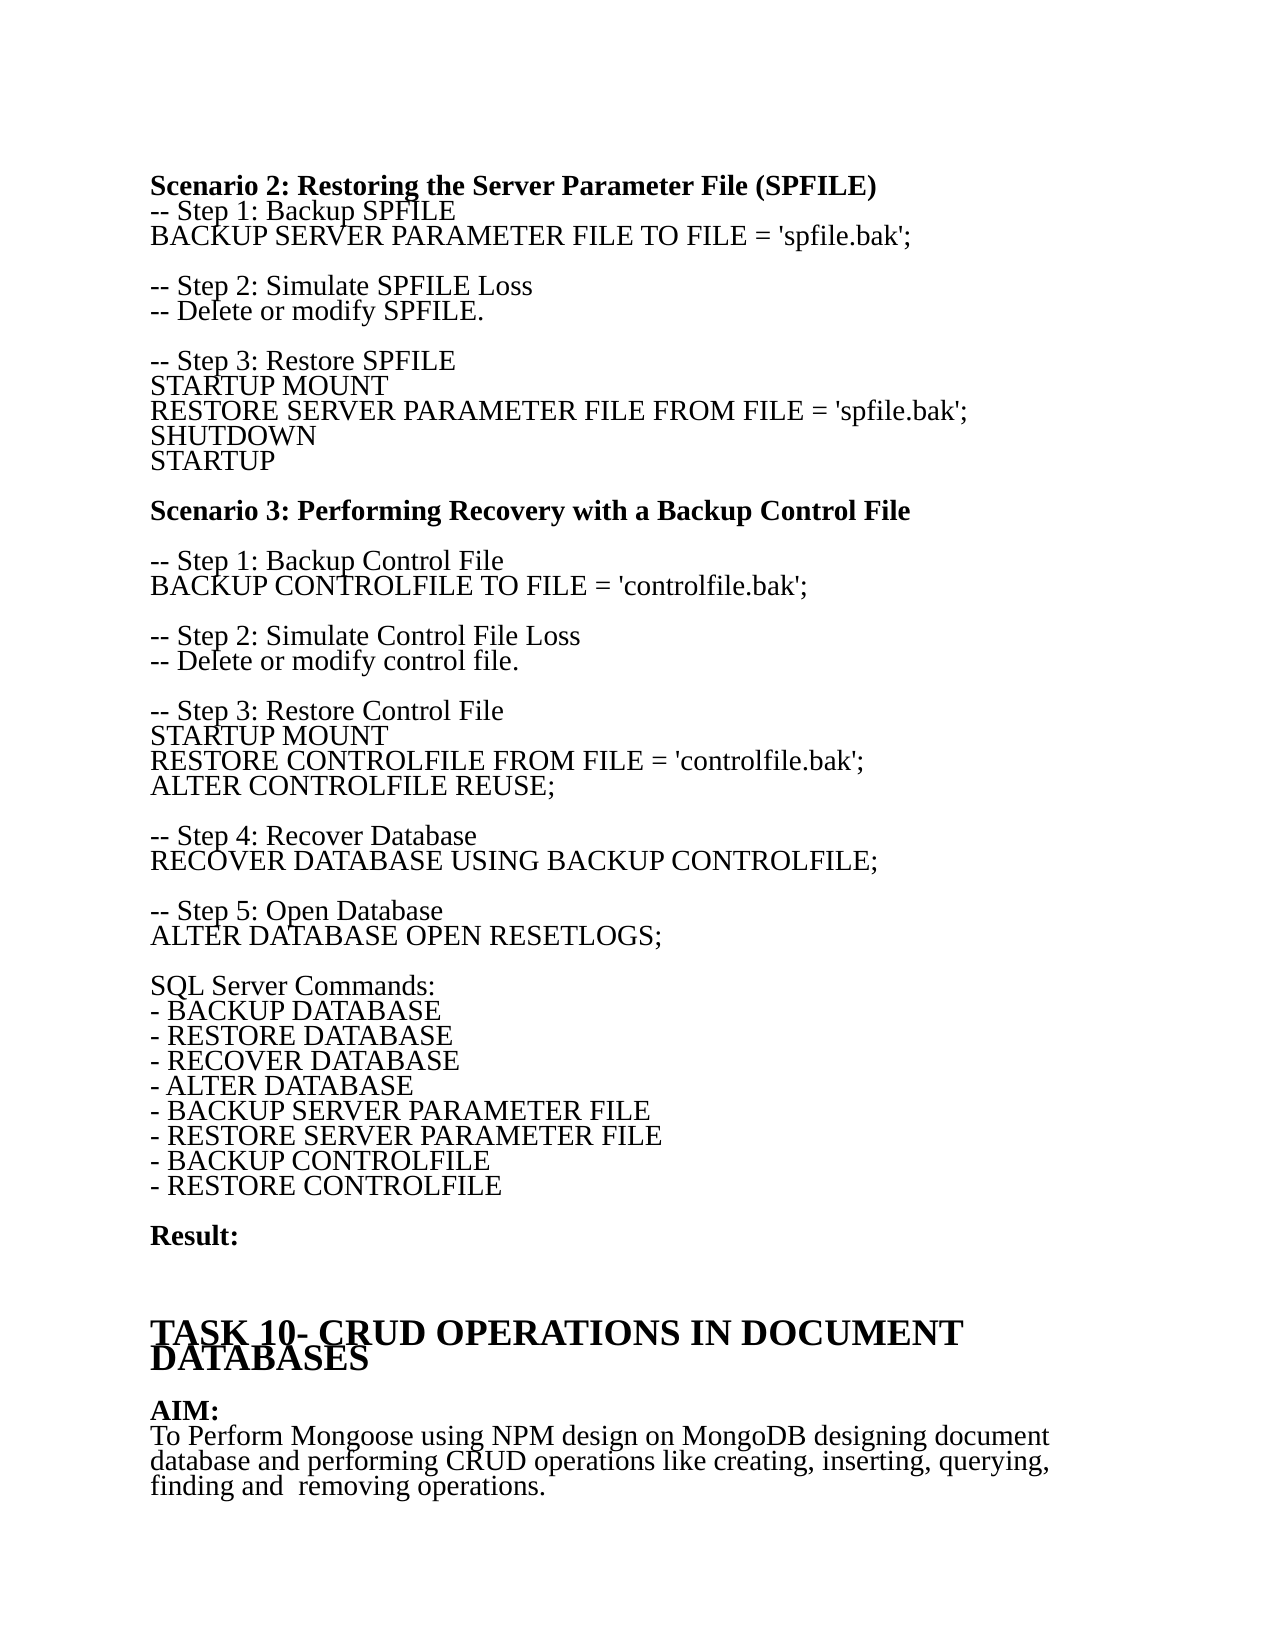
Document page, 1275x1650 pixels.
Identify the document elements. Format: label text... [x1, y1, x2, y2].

text -- Step 1: Backup SPFILE [150, 200, 1125, 225]
text -- Step 3: Restore SPFILE [150, 350, 1125, 375]
text RESTORE SERVER PARAMETER FILE FROM FILE = 'spfile.bak'; [150, 400, 1125, 425]
text STARTUP [150, 450, 1125, 475]
text Scenario 2: Restoring the Server Parameter File (SPFILE) [150, 175, 762, 200]
text To Perform Mongoose using NPM design on MongoDB designing document database and performing CRUD operations like creating, inserting, querying, finding and removing operations. [150, 1425, 1125, 1500]
text - RECOVER DATABASE [150, 1050, 1125, 1075]
text - RESTORE SERVER PARAMETER FILE [150, 1125, 1125, 1150]
text -- Delete or modify control file. [150, 650, 1125, 675]
text RESTORE CONTROLFILE FROM FILE = 'controlfile.bak'; [150, 750, 1125, 775]
text Scenario 3: Performing Recovery with a Backup Control File [150, 500, 1125, 525]
text STARTUP MOUNT [150, 375, 1125, 400]
text - BACKUP DATABASE [150, 1000, 1125, 1025]
text BACKUP SERVER PARAMETER FILE TO FILE = 'spfile.bak'; [150, 225, 1125, 250]
text ALTER DATABASE OPEN RESETLOGS; [150, 925, 1125, 950]
text - BACKUP CONTROLFILE [150, 1150, 1125, 1175]
text BACKUP CONTROLFILE TO FILE = 'controlfile.bak'; [150, 575, 1125, 600]
text SHUTDOWN [150, 425, 1125, 450]
text -- Step 3: Restore Control File [150, 700, 1125, 725]
text -- Delete or modify SPFILE. [150, 300, 1125, 325]
text ALTER CONTROLFILE REUSE; [150, 775, 1125, 800]
text -- Step 2: Simulate SPFILE Loss [150, 275, 1125, 300]
text -- Step 5: Open Database [150, 900, 1125, 925]
text SQL Server Commands: [150, 975, 1125, 1000]
text -- Step 2: Simulate Control File Loss [150, 625, 1125, 650]
text - BACKUP SERVER PARAMETER FILE [150, 1100, 1125, 1125]
text Result: [150, 1225, 1125, 1250]
text AIM: [150, 1400, 1125, 1425]
text TASK 10- CRUD OPERATIONS IN DOCUMENT DATABASES [150, 1325, 1125, 1375]
text - RESTORE CONTROLFILE [150, 1175, 1125, 1200]
text - ALTER DATABASE [150, 1075, 1125, 1100]
text -- Step 4: Recover Database [150, 825, 1125, 850]
text STARTUP MOUNT [150, 725, 1125, 750]
text RECOVER DATABASE USING BACKUP CONTROLFILE; [150, 850, 1125, 875]
text - RESTORE DATABASE [150, 1025, 1125, 1050]
text Scenario 2: Restoring the Server Parameter File (SPFILE) [869, 175, 1125, 200]
text -- Step 1: Backup Control File [150, 550, 1125, 575]
